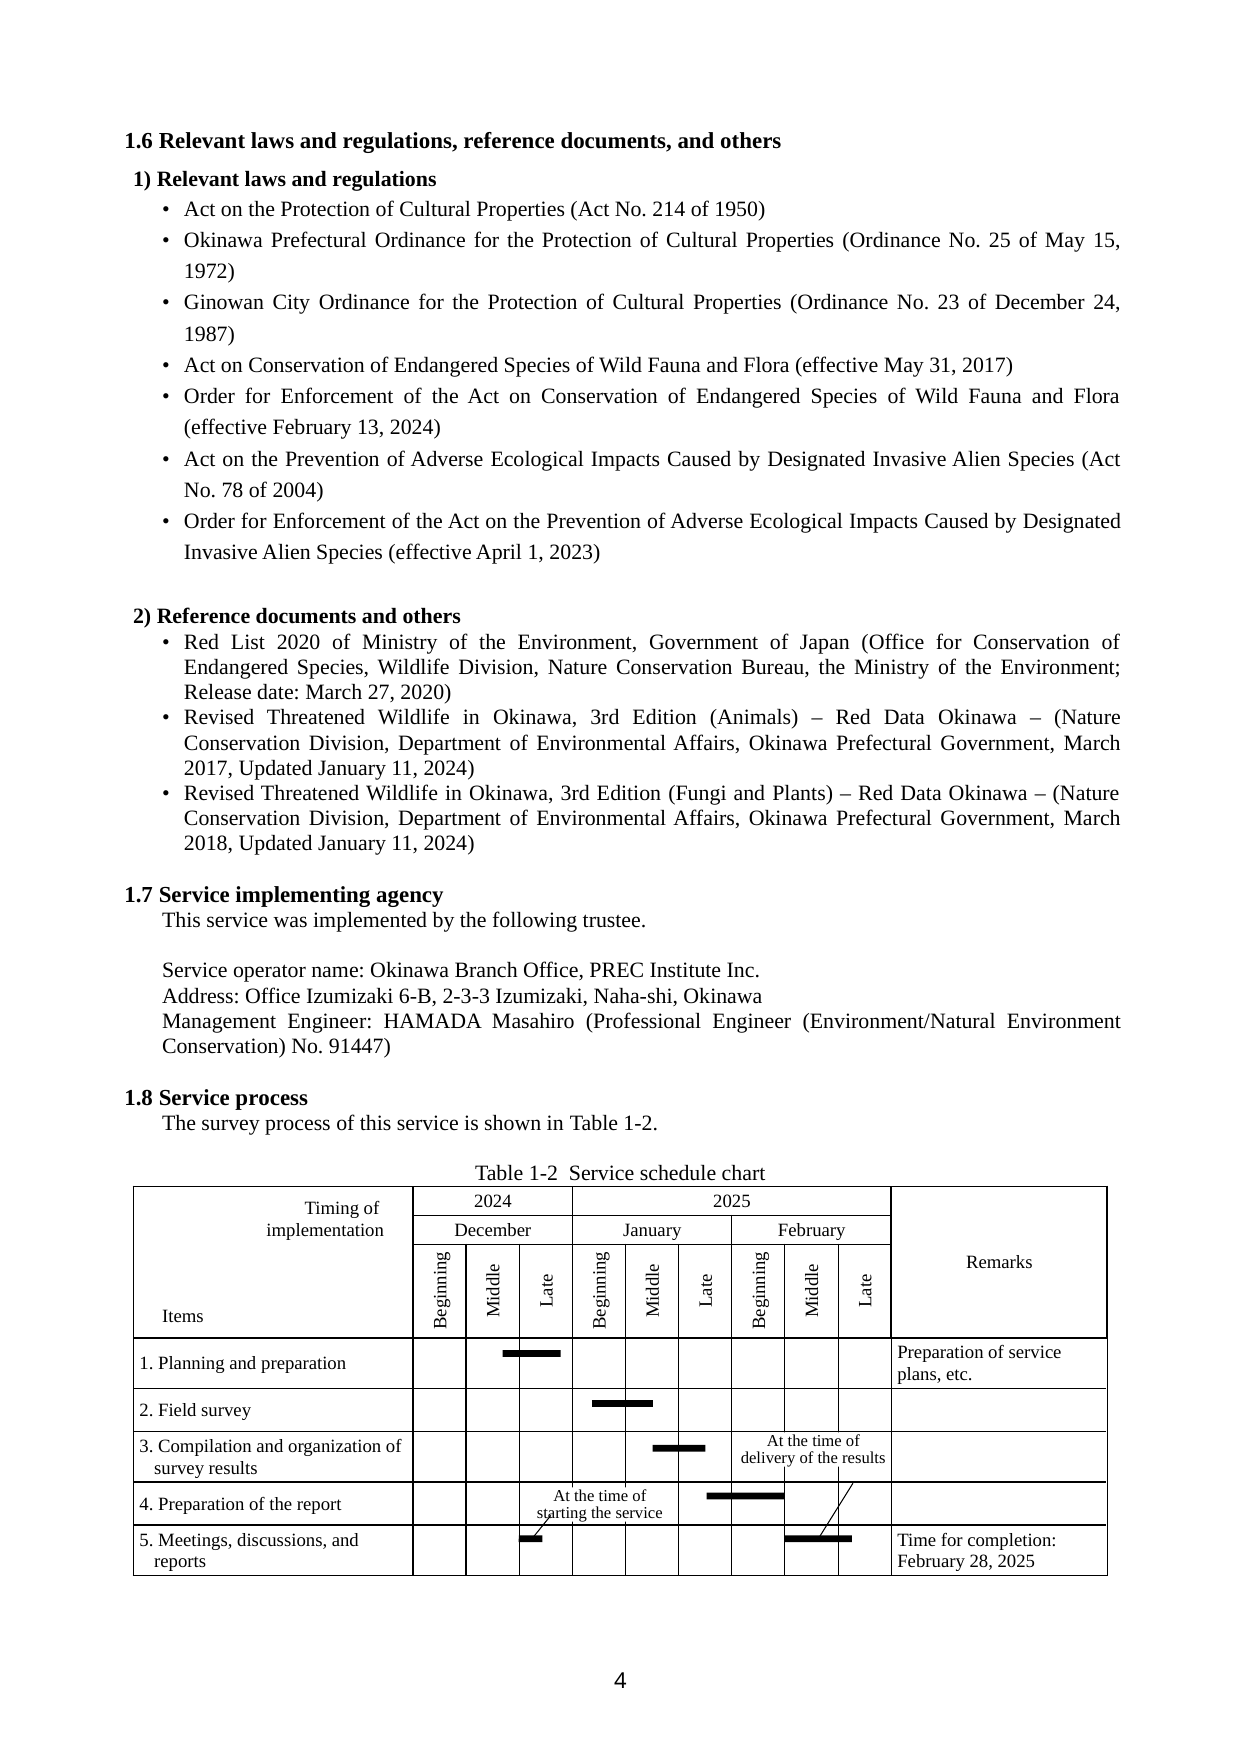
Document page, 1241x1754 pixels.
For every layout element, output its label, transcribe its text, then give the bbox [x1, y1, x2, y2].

table_cell Middle [467, 1245, 519, 1337]
text • Revised Threatened Wildlife in Okinawa, 3rd Edition (Animals) – Red Data Okinawa – (Nature Conservation Division, Department of Environmental Affairs, Okinawa Prefectural Government, March 2017, Updated January 11, 2024) [162, 704, 1122, 780]
table_cell [626, 1526, 678, 1575]
table_cell [892, 1388, 1107, 1431]
table_cell 5. Meetings, discussions, and reports [134, 1526, 412, 1575]
table_cell [732, 1389, 784, 1431]
table_cell [785, 1389, 838, 1431]
text • Order for Enforcement of the Act on Conservation of Endangered Species of Wild Fauna and Flora (effective February 13, 2024) [162, 378, 1122, 441]
table_cell [822, 1526, 838, 1535]
table_cell [892, 1431, 1107, 1481]
table_cell [732, 1526, 784, 1575]
subtitle Service implementing agency [124, 881, 1122, 907]
table_header 2025 [573, 1187, 890, 1214]
table_cell [839, 1389, 891, 1431]
table_cell [573, 1526, 625, 1575]
table_cell Middle [785, 1245, 838, 1337]
table_cell [679, 1432, 731, 1481]
text Address: Office Izumizaki 6-B, 2-3-3 Izumizaki, Naha-shi, Okinawa [162, 983, 1122, 1008]
table_cell [626, 1432, 678, 1481]
subtitle Relevant laws and regulations, reference documents, and others [124, 127, 1122, 153]
table_cell Beginning [732, 1245, 784, 1337]
text The survey process of this service is shown in Table 1-2. [140, 1110, 1122, 1135]
text • Act on Conservation of Endangered Species of Wild Fauna and Flora (effective May 31, 2017) [162, 347, 1122, 378]
table_cell [626, 1389, 678, 1431]
text • Ginowan City Ordinance for the Protection of Cultural Properties (Ordinance No. 23 of December 24, 1987) [162, 285, 1122, 347]
table_cell [679, 1389, 731, 1431]
table_cell [785, 1339, 838, 1387]
table_cell [785, 1483, 838, 1524]
table_cell [785, 1467, 838, 1481]
table_cell [732, 1483, 784, 1492]
text Service operator name: Okinawa Branch Office, PREC Institute Inc. [162, 957, 1122, 983]
text Management Engineer: HAMADA Masahiro (Professional Engineer (Environment/Natural Environment Conservation) No. 91447) [162, 1008, 1122, 1058]
table_cell [839, 1483, 891, 1524]
table_cell [679, 1339, 731, 1387]
table_header Remarks [892, 1187, 1106, 1337]
table_cell [573, 1483, 625, 1487]
table_cell 3. Compilation and organization of survey results [134, 1432, 412, 1481]
table_cell [467, 1483, 519, 1524]
table_cell [467, 1526, 519, 1575]
table_cell [679, 1526, 731, 1575]
table_cell [573, 1389, 625, 1431]
table_cell [467, 1389, 519, 1431]
table_cell Time for completion: February 28, 2025 [892, 1524, 1107, 1575]
table_cell Middle [626, 1245, 678, 1337]
table_cell [414, 1483, 465, 1524]
text • Act on the Protection of Cultural Properties (Act No. 214 of 1950) [162, 191, 1122, 222]
text • Okinawa Prefectural Ordinance for the Protection of Cultural Properties (Ordinance No. 25 of May 15, 1972) [162, 222, 1122, 285]
text This service was implemented by the following trustee. [162, 907, 1122, 932]
table_cell Late [679, 1245, 731, 1337]
subtitle 2) Reference documents and others [133, 591, 1122, 629]
table_cell [626, 1483, 678, 1524]
table_cell [520, 1339, 572, 1387]
table_cell [414, 1432, 465, 1481]
table_cell [785, 1543, 838, 1575]
table_cell [839, 1339, 891, 1387]
text • Revised Threatened Wildlife in Okinawa, 3rd Edition (Fungi and Plants) – Red Data Okinawa – (Nature Conservation Division, Department of Environmental Affairs, Okinawa Prefectural Government, March 2018, Updated January 11, 2024) [162, 780, 1122, 856]
subtitle 1) Relevant laws and regulations [133, 153, 1122, 191]
table_cell [839, 1526, 891, 1575]
table_cell [839, 1432, 891, 1481]
table_cell February [732, 1216, 890, 1243]
table_cell [732, 1339, 784, 1387]
table_cell [732, 1500, 784, 1524]
subtitle Service process [124, 1083, 1122, 1110]
table_cell [520, 1526, 572, 1575]
table_cell [467, 1339, 519, 1387]
table_cell [414, 1526, 465, 1575]
table_cell January [573, 1216, 731, 1243]
table_cell [414, 1339, 465, 1387]
table_cell [573, 1432, 625, 1481]
table_cell [467, 1432, 519, 1481]
table_cell [626, 1339, 678, 1387]
table_cell Beginning [573, 1245, 625, 1337]
table_cell Late [839, 1245, 890, 1337]
table_cell Preparation of service plans, etc. [892, 1339, 1107, 1387]
table_cell [732, 1432, 784, 1481]
table_cell Late [520, 1245, 572, 1337]
table_cell 2. Field survey [134, 1389, 412, 1431]
table_header 2024 [414, 1187, 572, 1214]
text Table 1-2 Service schedule chart [118, 1160, 1122, 1186]
table_cell [892, 1481, 1107, 1524]
table_cell [573, 1339, 625, 1387]
table_cell [520, 1483, 572, 1524]
text • Order for Enforcement of the Act on the Prevention of Adverse Ecological Impacts Caused by Designated Invasive Alien Species (effective April 1, 2023) [162, 503, 1122, 566]
table_cell [679, 1483, 731, 1524]
table_cell 1. Planning and preparation [134, 1339, 412, 1387]
table_cell [414, 1389, 465, 1431]
table_cell [520, 1389, 572, 1431]
table_cell Beginning [414, 1245, 465, 1337]
text • Act on the Prevention of Adverse Ecological Impacts Caused by Designated Invasive Alien Species (Act No. 78 of 2004) [162, 441, 1122, 503]
table_cell 4. Preparation of the report [134, 1483, 412, 1524]
table_cell December [414, 1216, 572, 1243]
table_header Timing of implementation Items [134, 1187, 412, 1337]
table_cell [520, 1432, 572, 1481]
text • Red List 2020 of Ministry of the Environment, Government of Japan (Office for Conservation of Endangered Species, Wildlife Division, Nature Conservation Bureau, the Ministry of the Environment; Release date: March 27, 2020) [162, 629, 1122, 704]
table_cell [785, 1526, 825, 1535]
